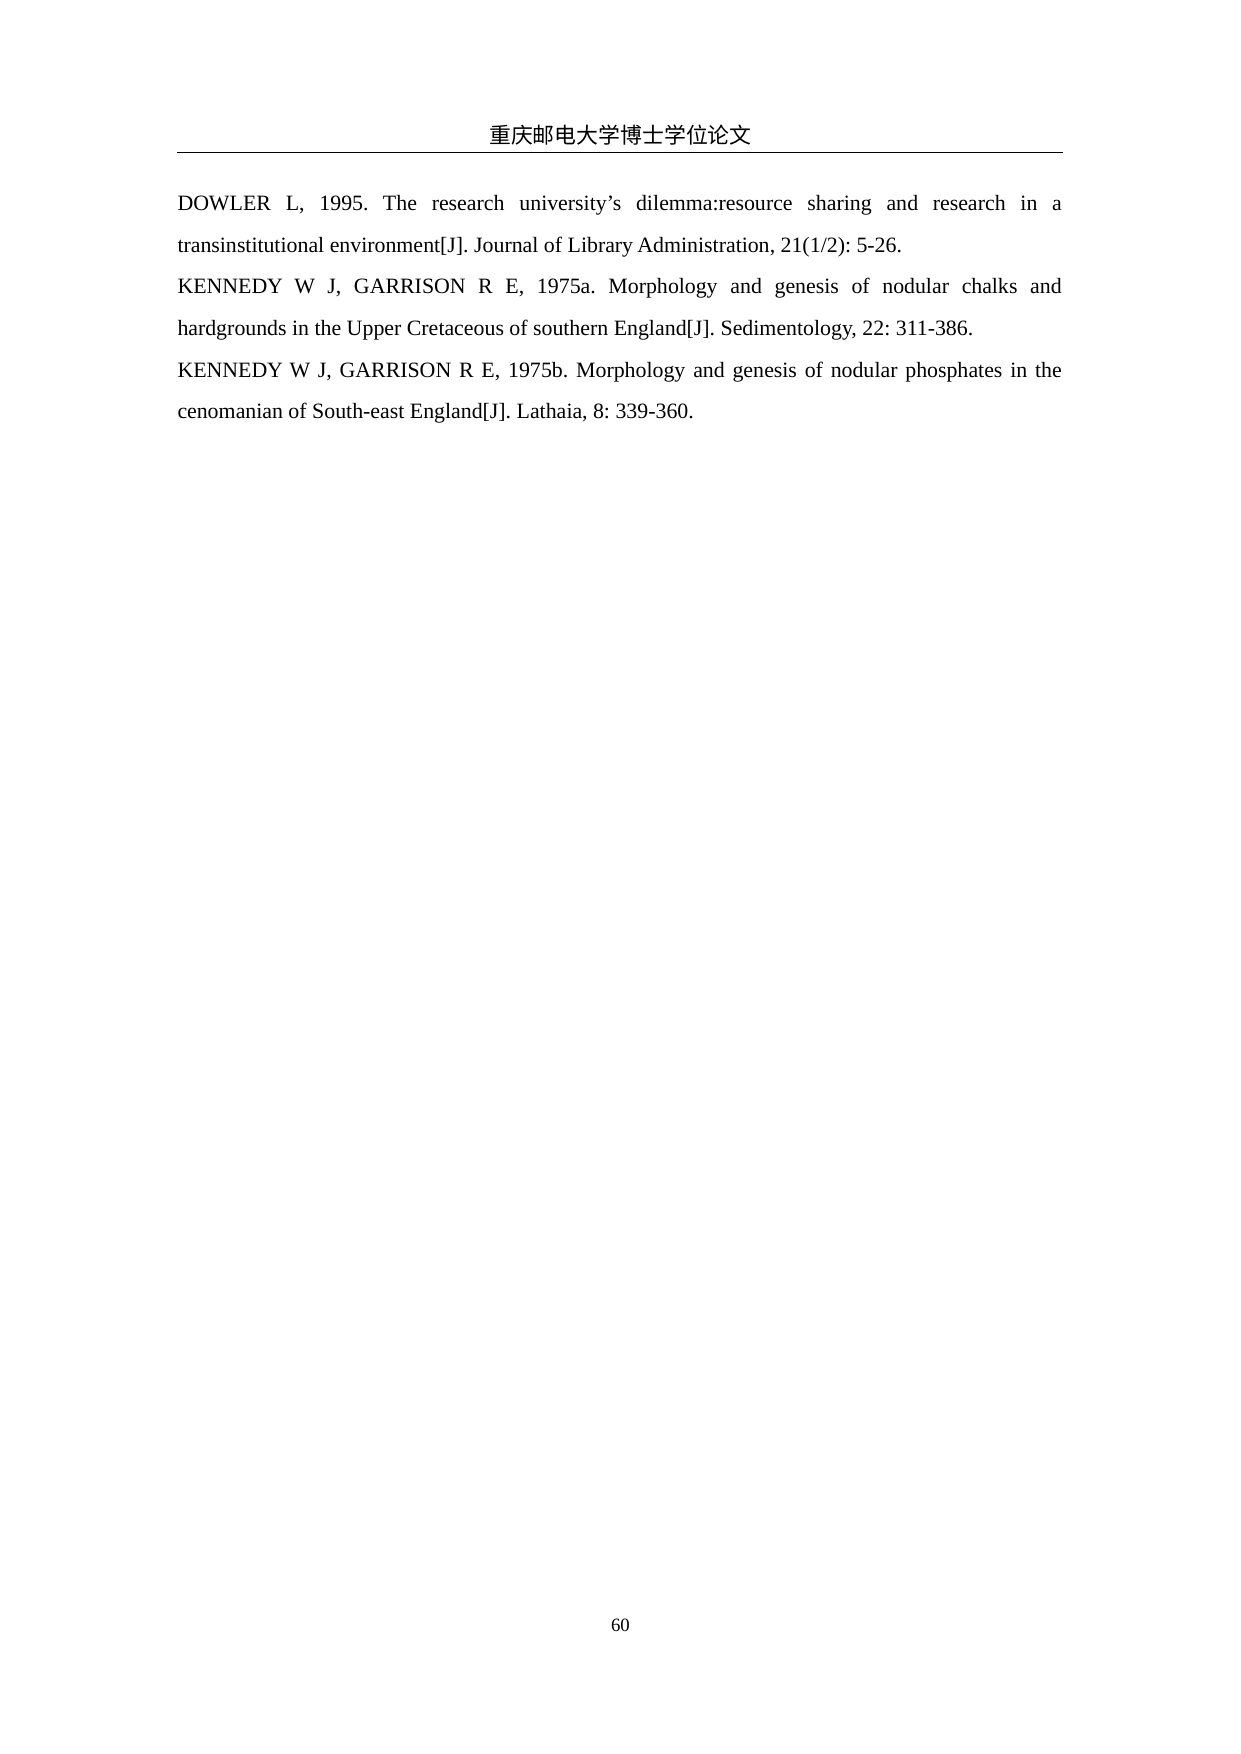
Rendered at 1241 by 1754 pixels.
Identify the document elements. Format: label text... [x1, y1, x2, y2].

text KENNEDY W J, GARRISON R E, 1975a. Morphology and genesis of nodular chalks and hardgrounds in the Upper Cretaceous of southern England[J]. Sedimentology, 22: 311-386. [177, 261, 1063, 344]
text KENNEDY W J, GARRISON R E, 1975b. Morphology and genesis of nodular phosphates in the cenomanian of South-east England[J]. Lathaia, 8: 339-360. [177, 344, 1063, 427]
text DOWLER L, 1995. The research university’s dilemma:resource sharing and research in a transinstitutional environment[J]. Journal of Library Administration, 21(1/2): 5-26. [177, 177, 1063, 261]
